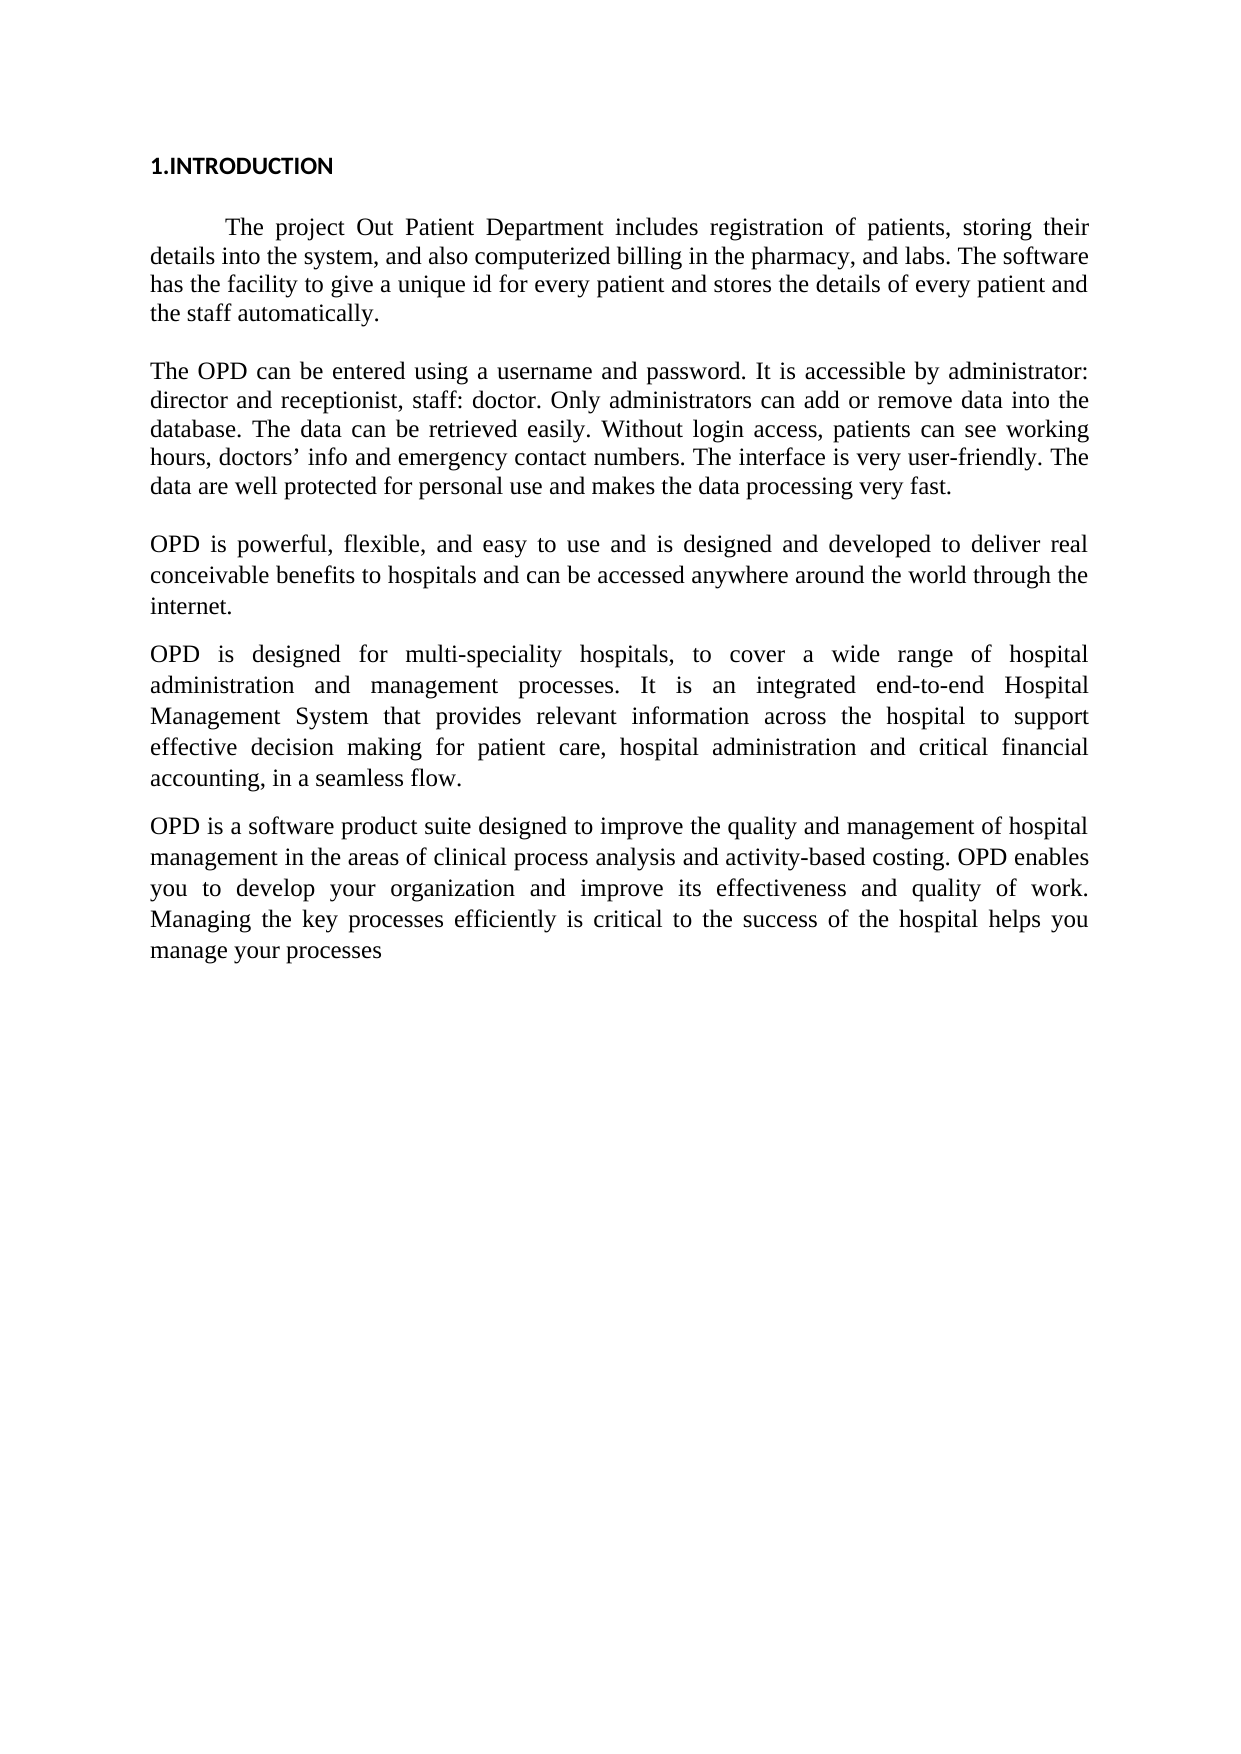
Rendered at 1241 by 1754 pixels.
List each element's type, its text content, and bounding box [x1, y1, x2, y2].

text OPD is designed for multi-speciality hospitals, to cover a wide range of hospital administration and management processes. It is an integrated end-to-end Hospital Management System that provides relevant information across the hospital to support effective decision making for patient care, hospital administration and critical financial accounting, in a seamless flow. [150, 639, 1090, 792]
text The project Out Patient Department includes registration of patients, storing their details into the system, and also computerized billing in the pharmacy, and labs. The software has the facility to give a unique id for every patient and stores the details of every patient and the staff automatically. [150, 212, 1090, 327]
text 1.INTRODUCTION [150, 150, 1090, 181]
text OPD is a software product suite designed to improve the quality and management of hospital management in the areas of clinical process analysis and activity-based costing. OPD enables you to develop your organization and improve its effectiveness and quality of work. Managing the key processes efficiently is critical to the success of the hospital helps you manage your processes [150, 811, 1090, 964]
text The OPD can be entered using a username and password. It is accessible by administrator: director and receptionist, staff: doctor. Only administrators can add or remove data into the database. The data can be retrieved easily. Without login access, patients can see working hours, doctors’ info and emergency contact numbers. The interface is very user-friendly. The data are well protected for personal use and makes the data processing very fast. [150, 356, 1090, 500]
text OPD is powerful, flexible, and easy to use and is designed and developed to deliver real conceivable benefits to hospitals and can be accessed anywhere around the world through the internet. [150, 529, 1090, 620]
